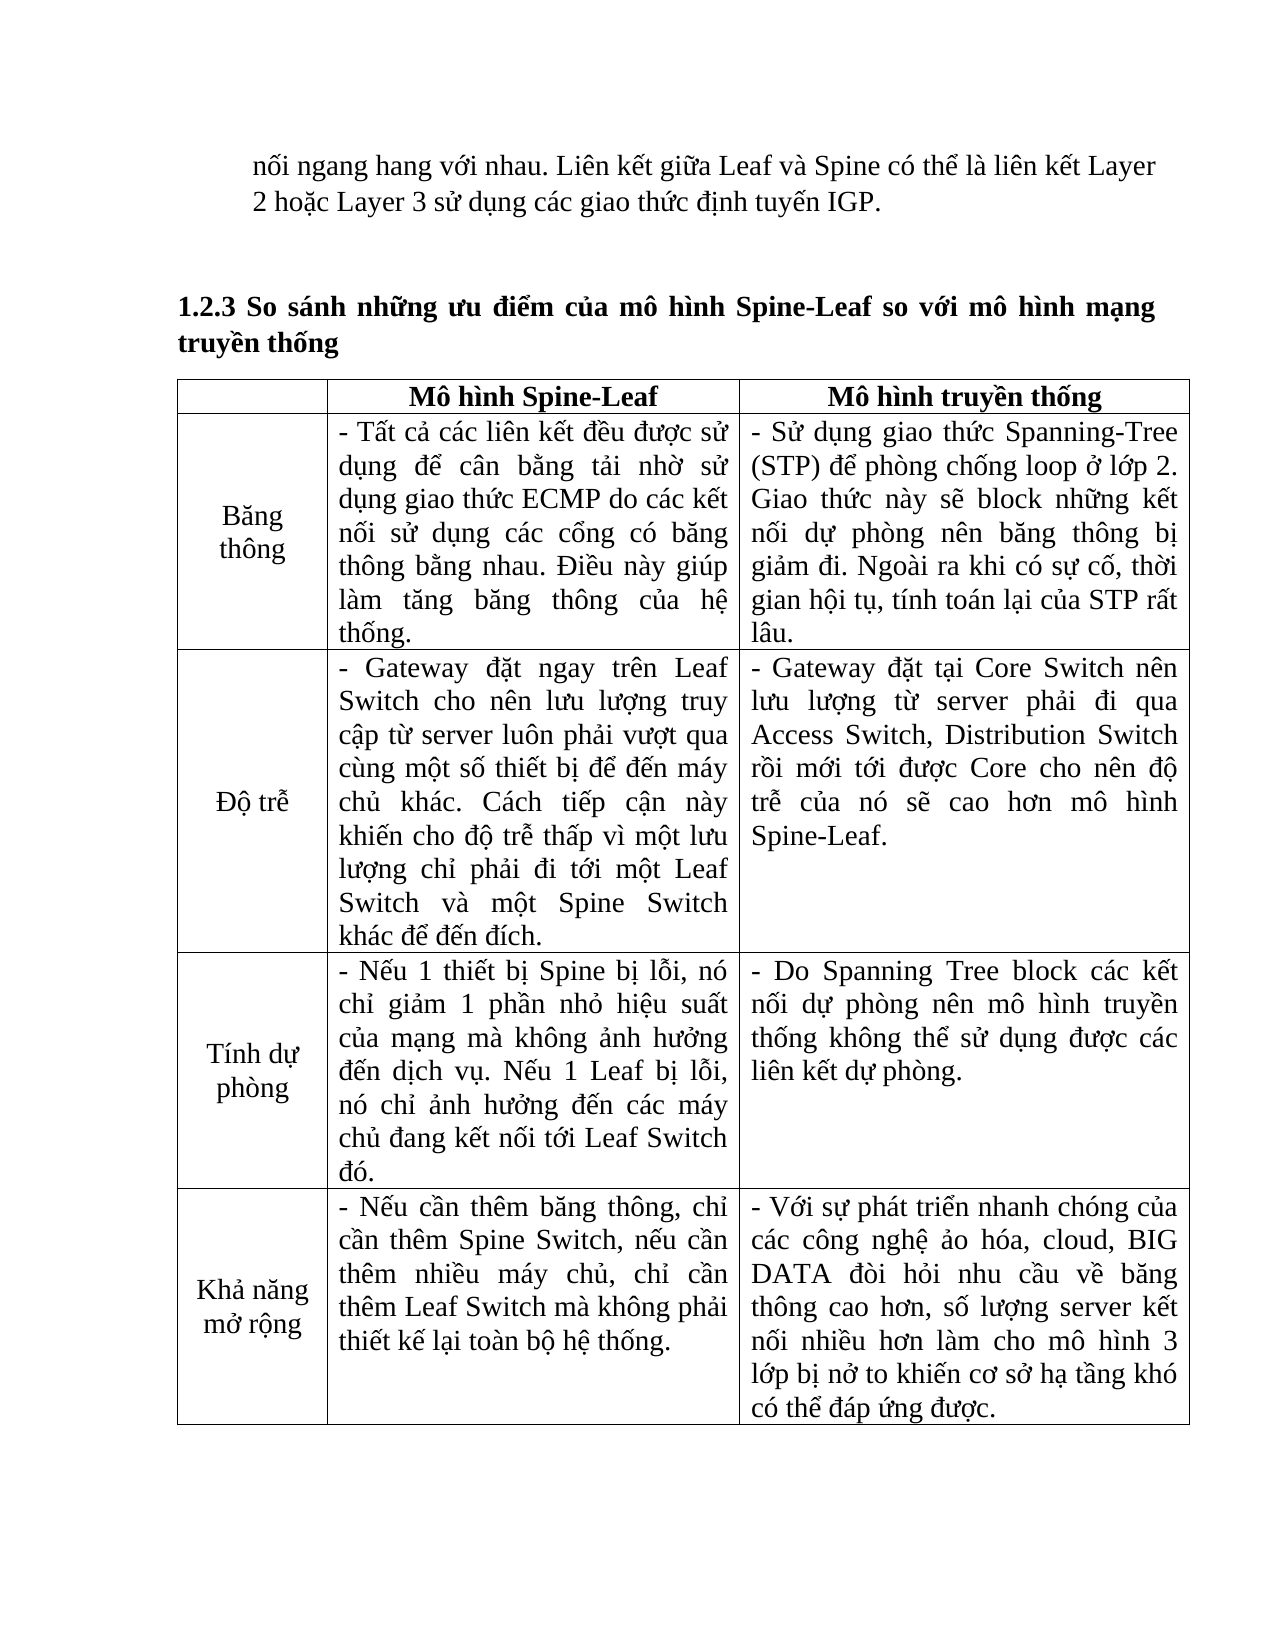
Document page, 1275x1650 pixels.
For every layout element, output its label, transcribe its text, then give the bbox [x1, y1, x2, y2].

table_header Mô hình truyền thống [740, 380, 1189, 413]
table_header [178, 380, 327, 413]
table_cell - Nếu 1 thiết bị Spine bị lỗi, nó chỉ giảm 1 phần nhỏ hiệu suất của mạng mà không ảnh hưởng đến dịch vụ. Nếu 1 Leaf bị lỗi, nó chỉ ảnh hưởng đến các máy chủ đang kết nối tới Leaf Switch đó. [328, 953, 739, 1188]
table_cell - Với sự phát triển nhanh chóng của các công nghệ ảo hóa, cloud, BIG DATA đòi hỏi nhu cầu về băng thông cao hơn, số lượng server kết nối nhiều hơn làm cho mô hình 3 lớp bị nở to khiến cơ sở hạ tầng khó có thể đáp ứng được. [740, 1189, 1189, 1423]
table_cell - Do Spanning Tree block các kết nối dự phòng nên mô hình truyền thống không thể sử dụng được các liên kết dự phòng. [740, 953, 1189, 1188]
table_cell Độ trễ [178, 650, 327, 952]
table_cell - Gateway đặt tại Core Switch nên lưu lượng từ server phải đi qua Access Switch, Distribution Switch rồi mới tới được Core cho nên độ trễ của nó sẽ cao hơn mô hình Spine-Leaf. [740, 650, 1189, 952]
text 1.2.3 So sánh những ưu điểm của mô hình Spine-Leaf so với mô hình mạng truyền thống [177, 289, 1157, 359]
table_cell - Tất cả các liên kết đều được sử dụng để cân bằng tải nhờ sử dụng giao thức ECMP do các kết nối sử dụng các cổng có băng thông bằng nhau. Điều này giúp làm tăng băng thông của hệ thống. [328, 414, 739, 649]
table_cell - Sử dụng giao thức Spanning-Tree (STP) để phòng chống loop ở lớp 2. Giao thức này sẽ block những kết nối dự phòng nên băng thông bị giảm đi. Ngoài ra khi có sự cố, thời gian hội tụ, tính toán lại của STP rất lâu. [740, 414, 1189, 649]
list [215, 148, 1157, 217]
table_cell Băng thông [178, 414, 327, 649]
table_cell - Gateway đặt ngay trên Leaf Switch cho nên lưu lượng truy cập từ server luôn phải vượt qua cùng một số thiết bị để đến máy chủ khác. Cách tiếp cận này khiến cho độ trễ thấp vì một lưu lượng chỉ phải đi tới một Leaf Switch và một Spine Switch khác để đến đích. [328, 650, 739, 952]
table_header Mô hình Spine-Leaf [328, 380, 739, 413]
table_cell - Nếu cần thêm băng thông, chỉ cần thêm Spine Switch, nếu cần thêm nhiều máy chủ, chỉ cần thêm Leaf Switch mà không phải thiết kế lại toàn bộ hệ thống. [328, 1189, 739, 1423]
table_cell Khả năng mở rộng [178, 1189, 327, 1423]
table_cell Tính dự phòng [178, 953, 327, 1188]
